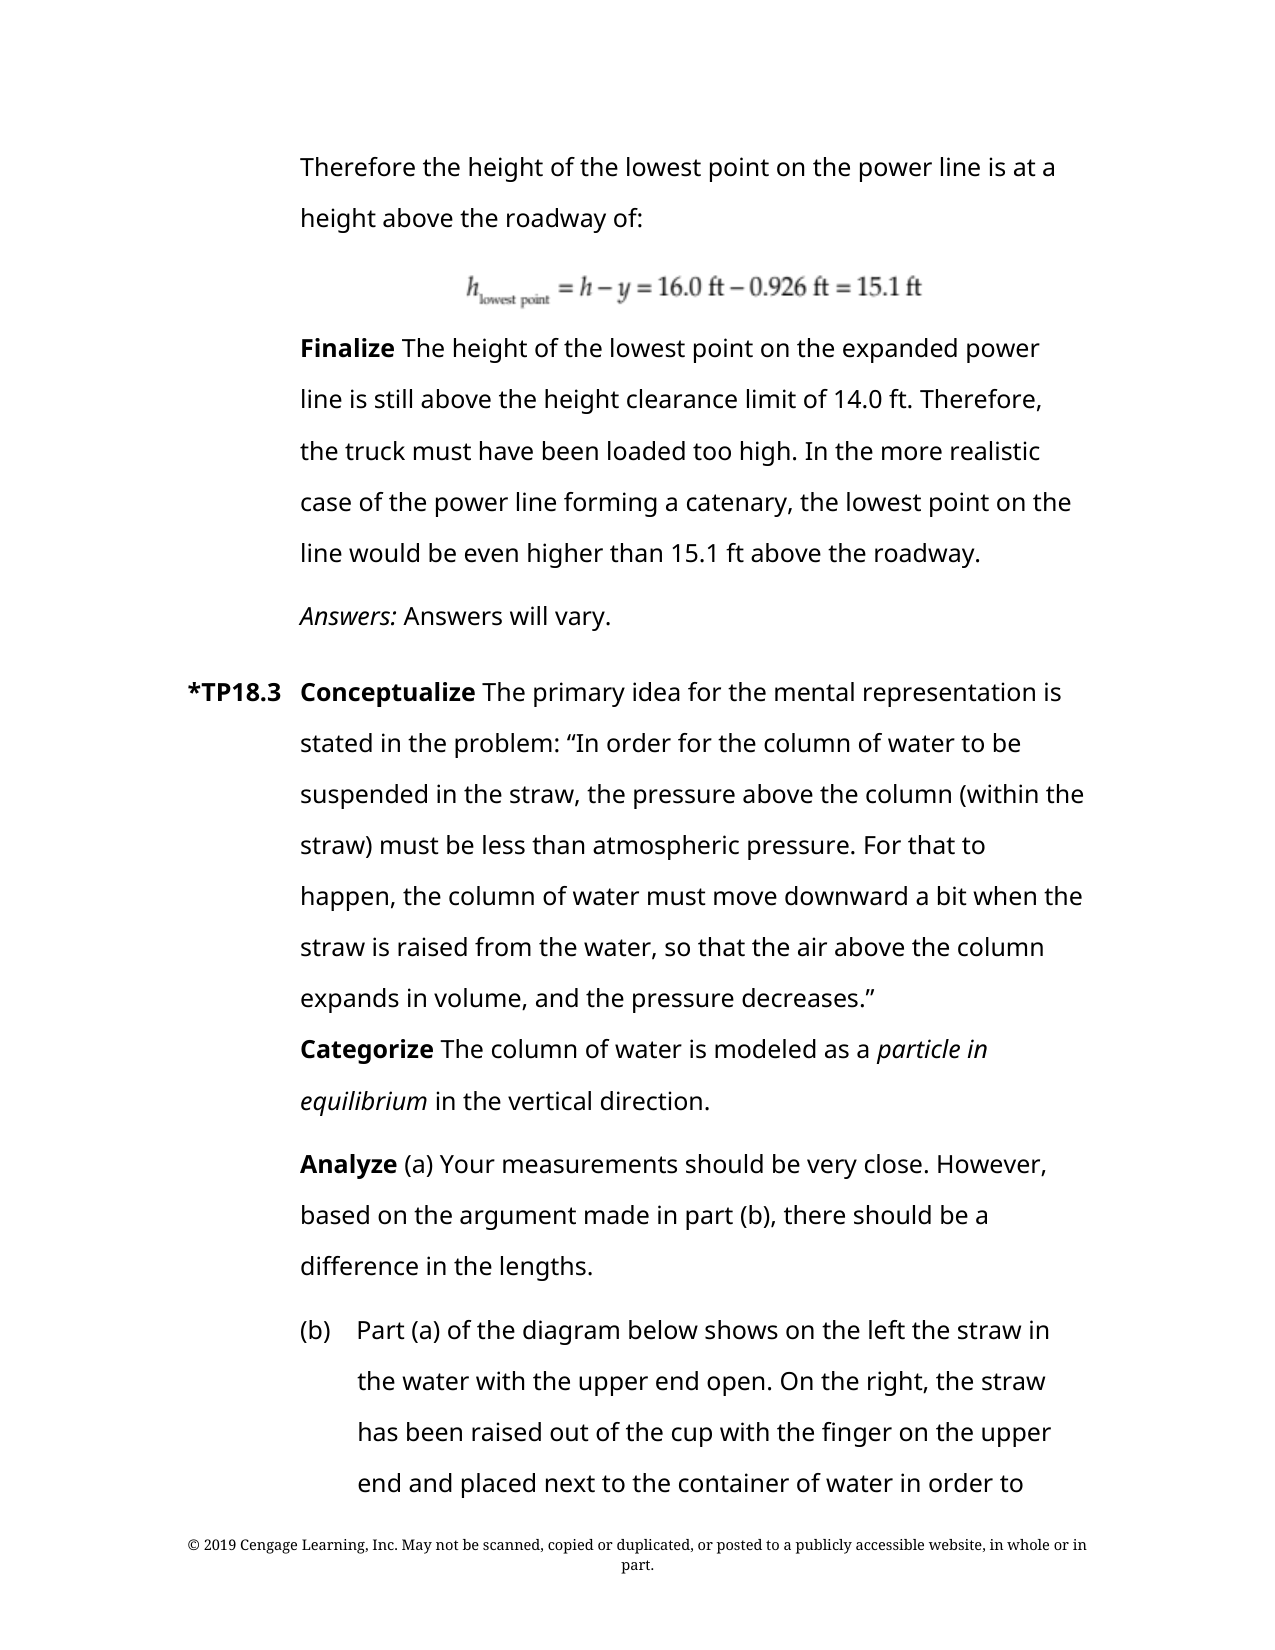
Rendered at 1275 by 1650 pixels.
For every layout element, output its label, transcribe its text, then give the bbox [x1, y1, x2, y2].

text Therefore the height of the lowest point on the power line is at a height above the roadway of: [300, 150, 1087, 235]
text Answers: Answers will vary. [300, 599, 1087, 633]
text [300, 1312, 1087, 1499]
text *TP18.3 Conceptualize The primary idea for the mental representation is stated in the problem: “In order for the column of water to be suspended in the straw, the pressure above the column (within the straw) must be less than atmospheric pressure. For that to happen, the column of water must move downward a bit when the straw is raised from the water, so that the air above the column expands in volume, and the pressure decreases.” [187, 675, 1087, 1015]
text Analyze (a) Your measurements should be very close. However, based on the argument made in part (b), there should be a difference in the lengths. [300, 1147, 1087, 1283]
text Finalize The height of the lowest point on the expanded power line is still above the height clearance limit of 14.0 ft. Therefore, the truck must have been loaded too high. In the more realistic case of the power line forming a catenary, the lowest point on the line would be even higher than 15.1 ft above the roadway. [300, 331, 1087, 569]
text Categorize The column of water is modeled as a particle in equilibrium in the vertical direction. [300, 1032, 1087, 1117]
